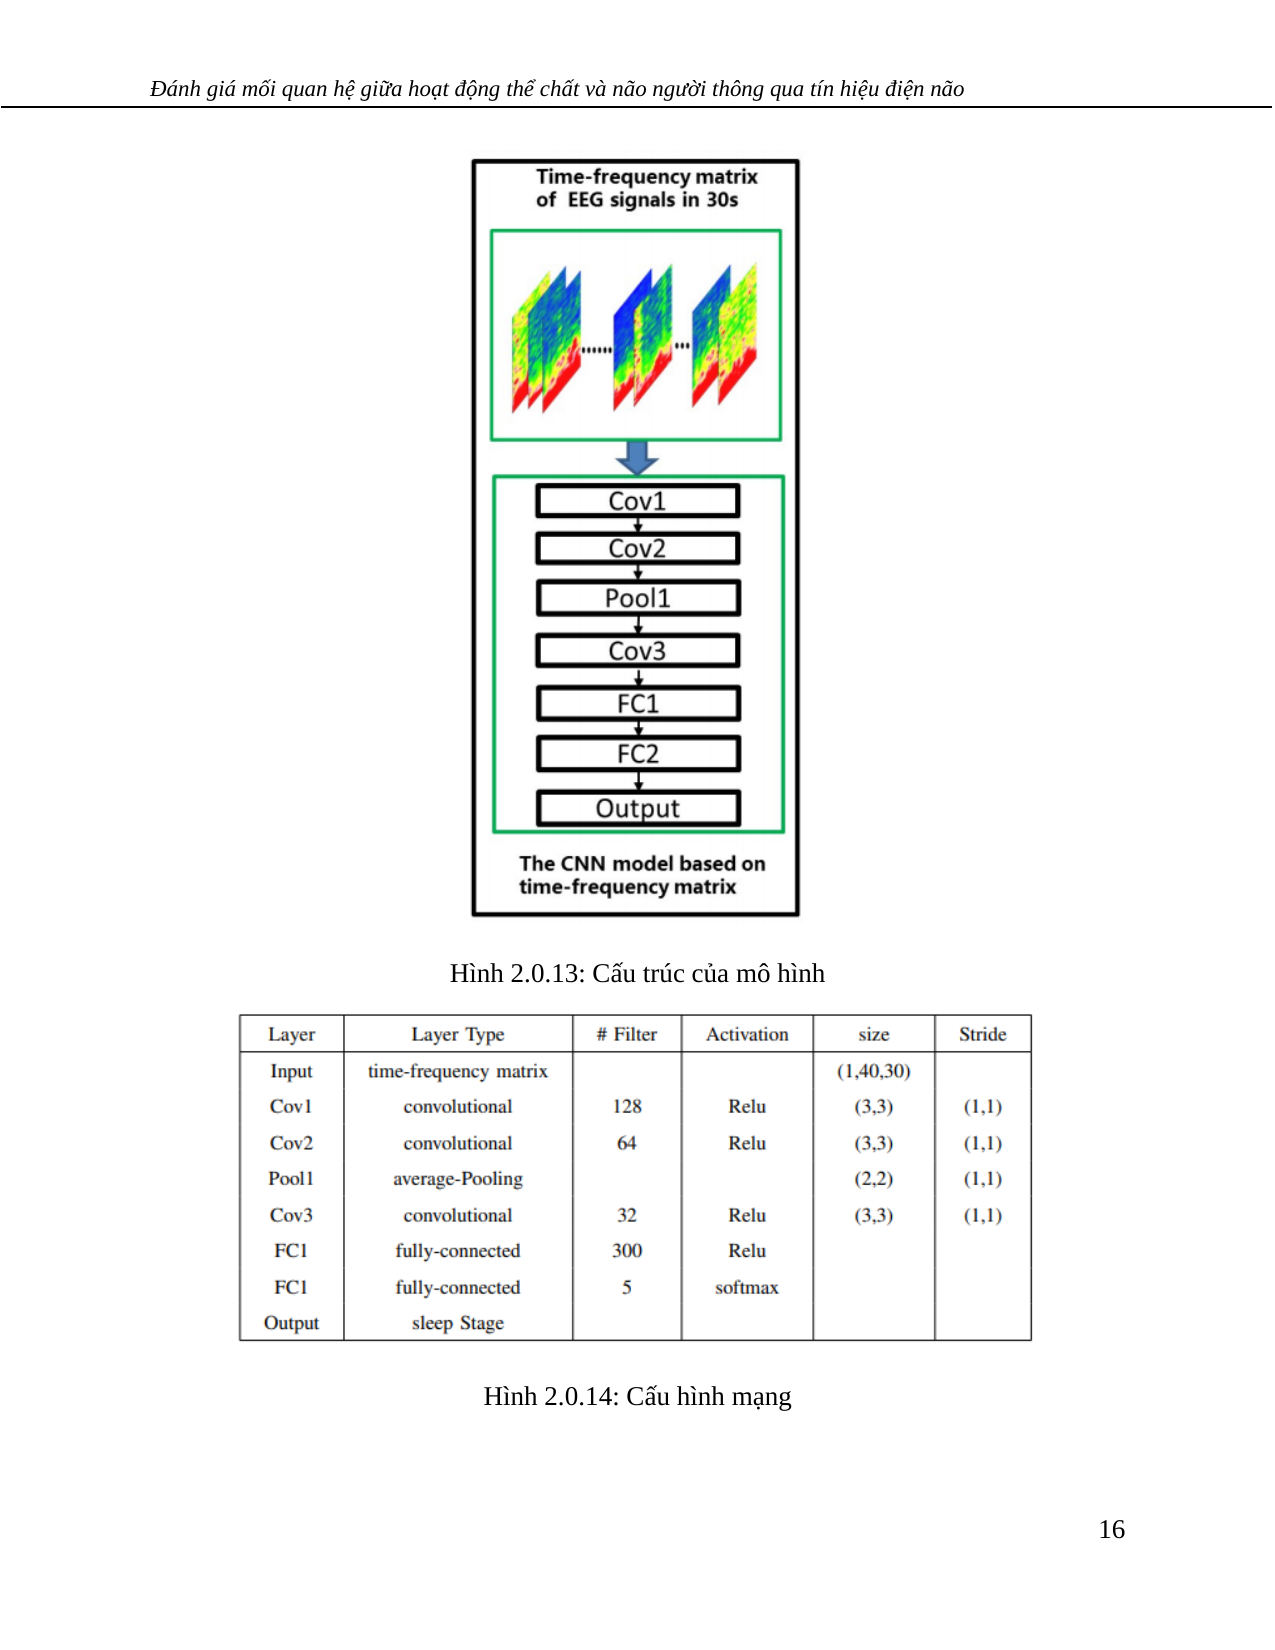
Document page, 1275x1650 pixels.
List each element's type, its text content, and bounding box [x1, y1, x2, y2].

picture [235, 1008, 1040, 1349]
picture [467, 150, 808, 925]
text Hình 2.0.14: Cấu hình mạng [150, 1380, 1125, 1411]
text Hình 2.0.13: Cấu trúc của mô hình [150, 957, 1125, 988]
